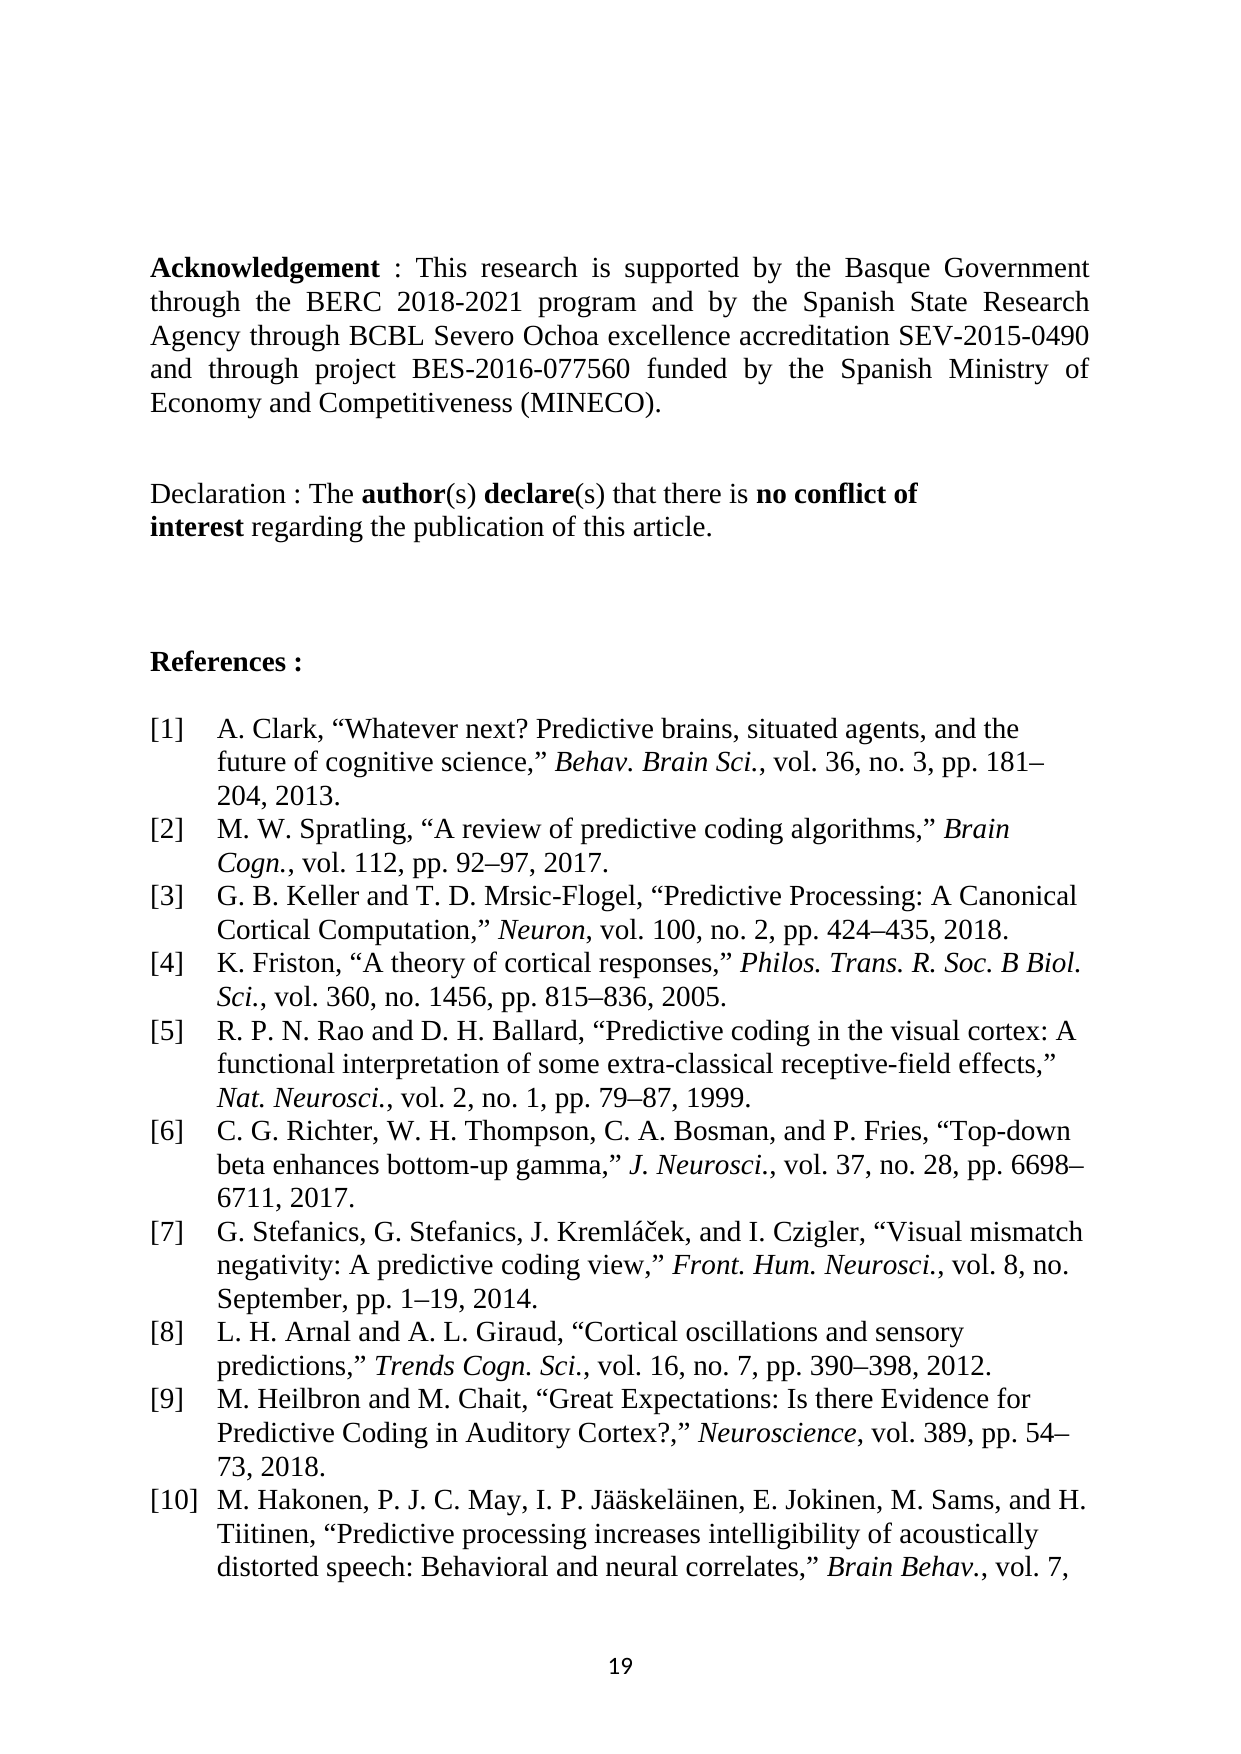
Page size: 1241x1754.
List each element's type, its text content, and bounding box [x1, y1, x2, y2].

text [5] R. P. N. Rao and D. H. Ballard, “Predictive coding in the visual cortex: A functional interpretation of some extra-classical receptive-field effects,” Nat. Neurosci., vol. 2, no. 1, pp. 79–87, 1999. [150, 1013, 1090, 1113]
text [1] A. Clark, “Whatever next? Predictive brains, situated agents, and the future of cognitive science,” Behav. Brain Sci., vol. 36, no. 3, pp. 181–204, 2013. [150, 711, 1090, 811]
text Acknowledgement : This research is supported by the Basque Government through the BERC 2018-2021 program and by the Spanish State Research Agency through BCBL Severo Ochoa excellence accreditation SEV-2015-0490 and through project BES-2016-077560 funded by the Spanish Ministry of Economy and Competitiveness (MINECO). [150, 251, 1090, 418]
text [150, 1482, 1090, 1583]
text [4] K. Friston, “A theory of cortical responses,” Philos. Trans. R. Soc. B Biol. Sci., vol. 360, no. 1456, pp. 815–836, 2005. [150, 946, 1090, 1013]
text References : [150, 644, 1090, 677]
text [8] L. H. Arnal and A. L. Giraud, “Cortical oscillations and sensory predictions,” Trends Cogn. Sci., vol. 16, no. 7, pp. 390–398, 2012. [150, 1314, 1090, 1382]
text [9] M. Heilbron and M. Chait, “Great Expectations: Is there Evidence for Predictive Coding in Auditory Cortex?,” Neuroscience, vol. 389, pp. 54–73, 2018. [150, 1382, 1090, 1482]
text [3] G. B. Keller and T. D. Mrsic-Flogel, “Predictive Processing: A Canonical Cortical Computation,” Neuron, vol. 100, no. 2, pp. 424–435, 2018. [150, 878, 1090, 946]
text [2] M. W. Spratling, “A review of predictive coding algorithms,” Brain Cogn., vol. 112, pp. 92–97, 2017. [150, 811, 1090, 878]
text [6] C. G. Richter, W. H. Thompson, C. A. Bosman, and P. Fries, “Top-down beta enhances bottom-up gamma,” J. Neurosci., vol. 37, no. 28, pp. 6698–6711, 2017. [150, 1113, 1090, 1214]
text [7] G. Stefanics, G. Stefanics, J. Kremláček, and I. Czigler, “Visual mismatch negativity: A predictive coding view,” Front. Hum. Neurosci., vol. 8, no. September, pp. 1–19, 2014. [150, 1214, 1090, 1314]
text Declaration : The author(s) declare(s) that there is no conflict of interest regarding the publication of this article. [150, 476, 1090, 543]
